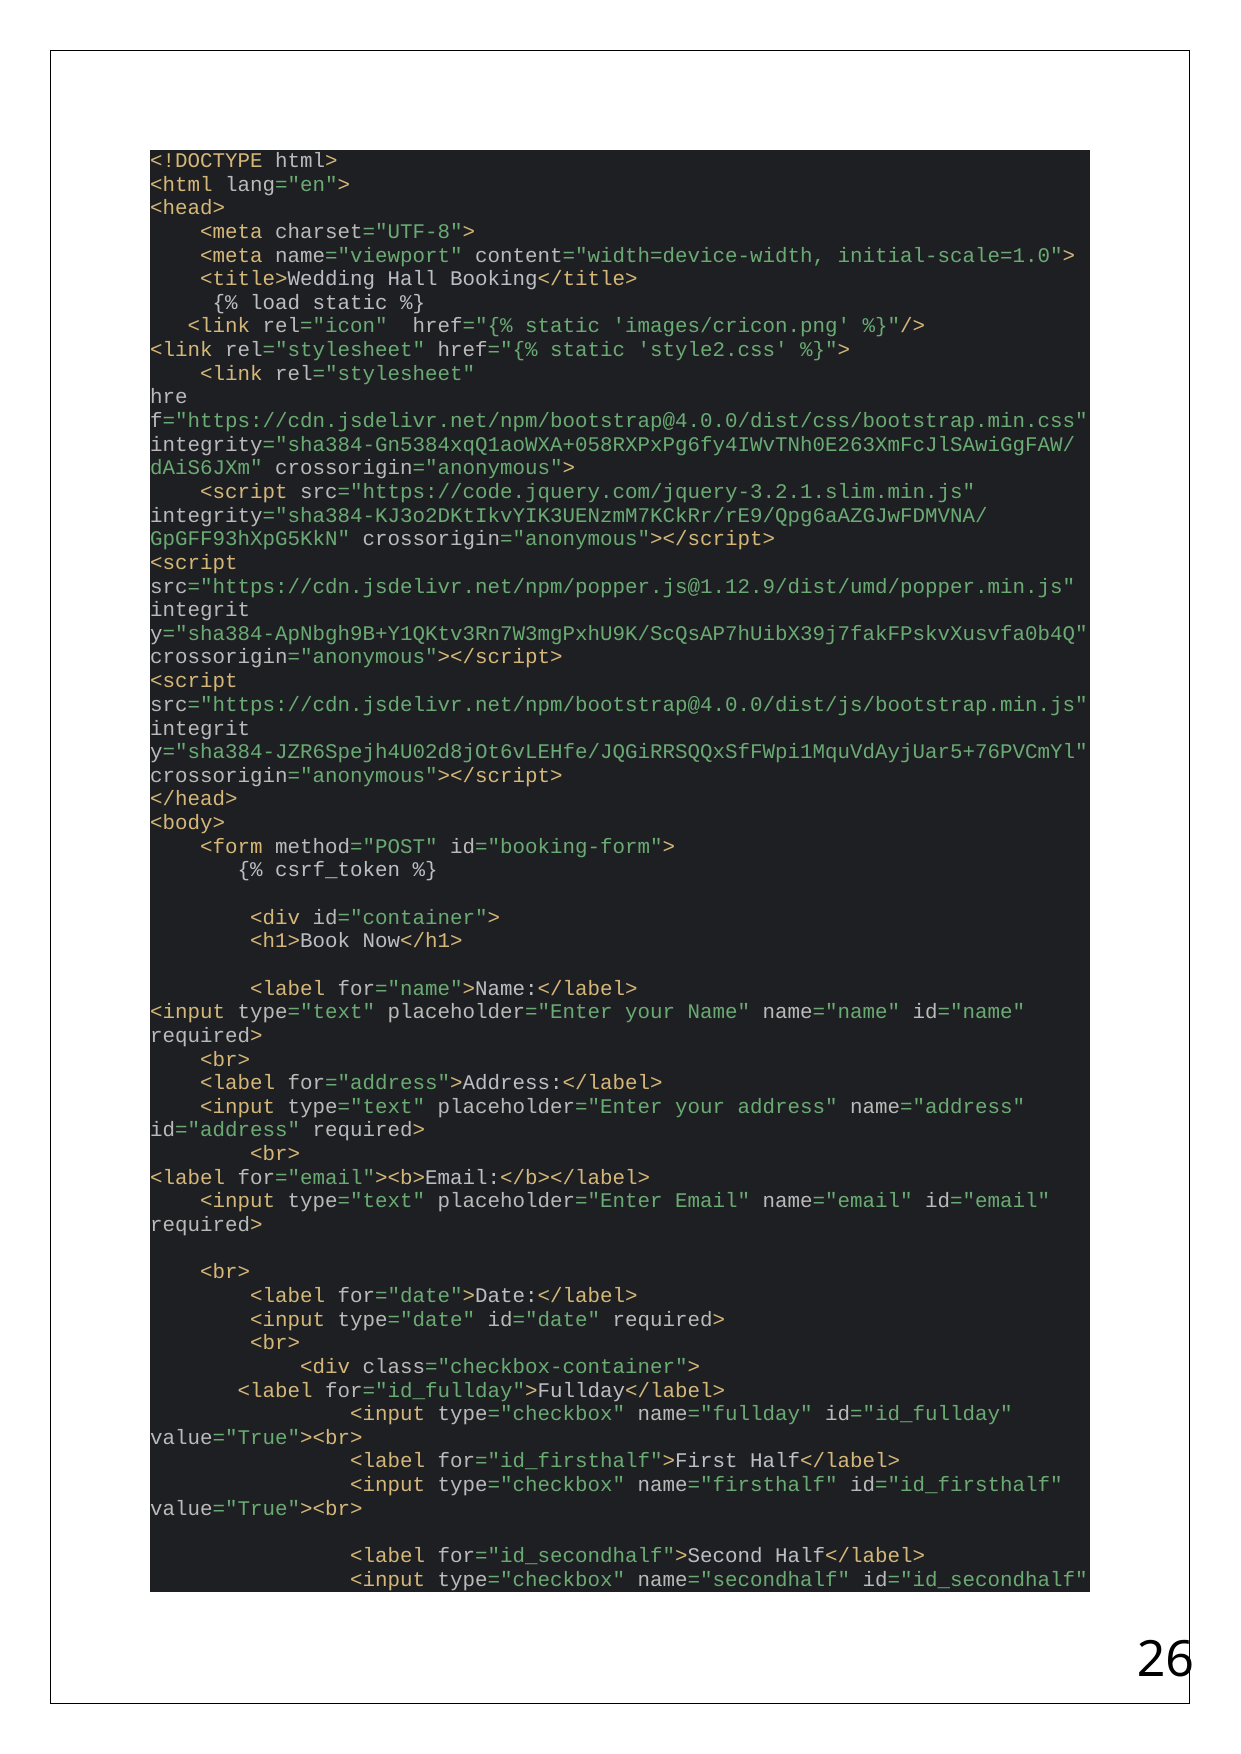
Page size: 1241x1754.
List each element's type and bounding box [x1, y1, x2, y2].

text [150, 150, 1090, 1592]
